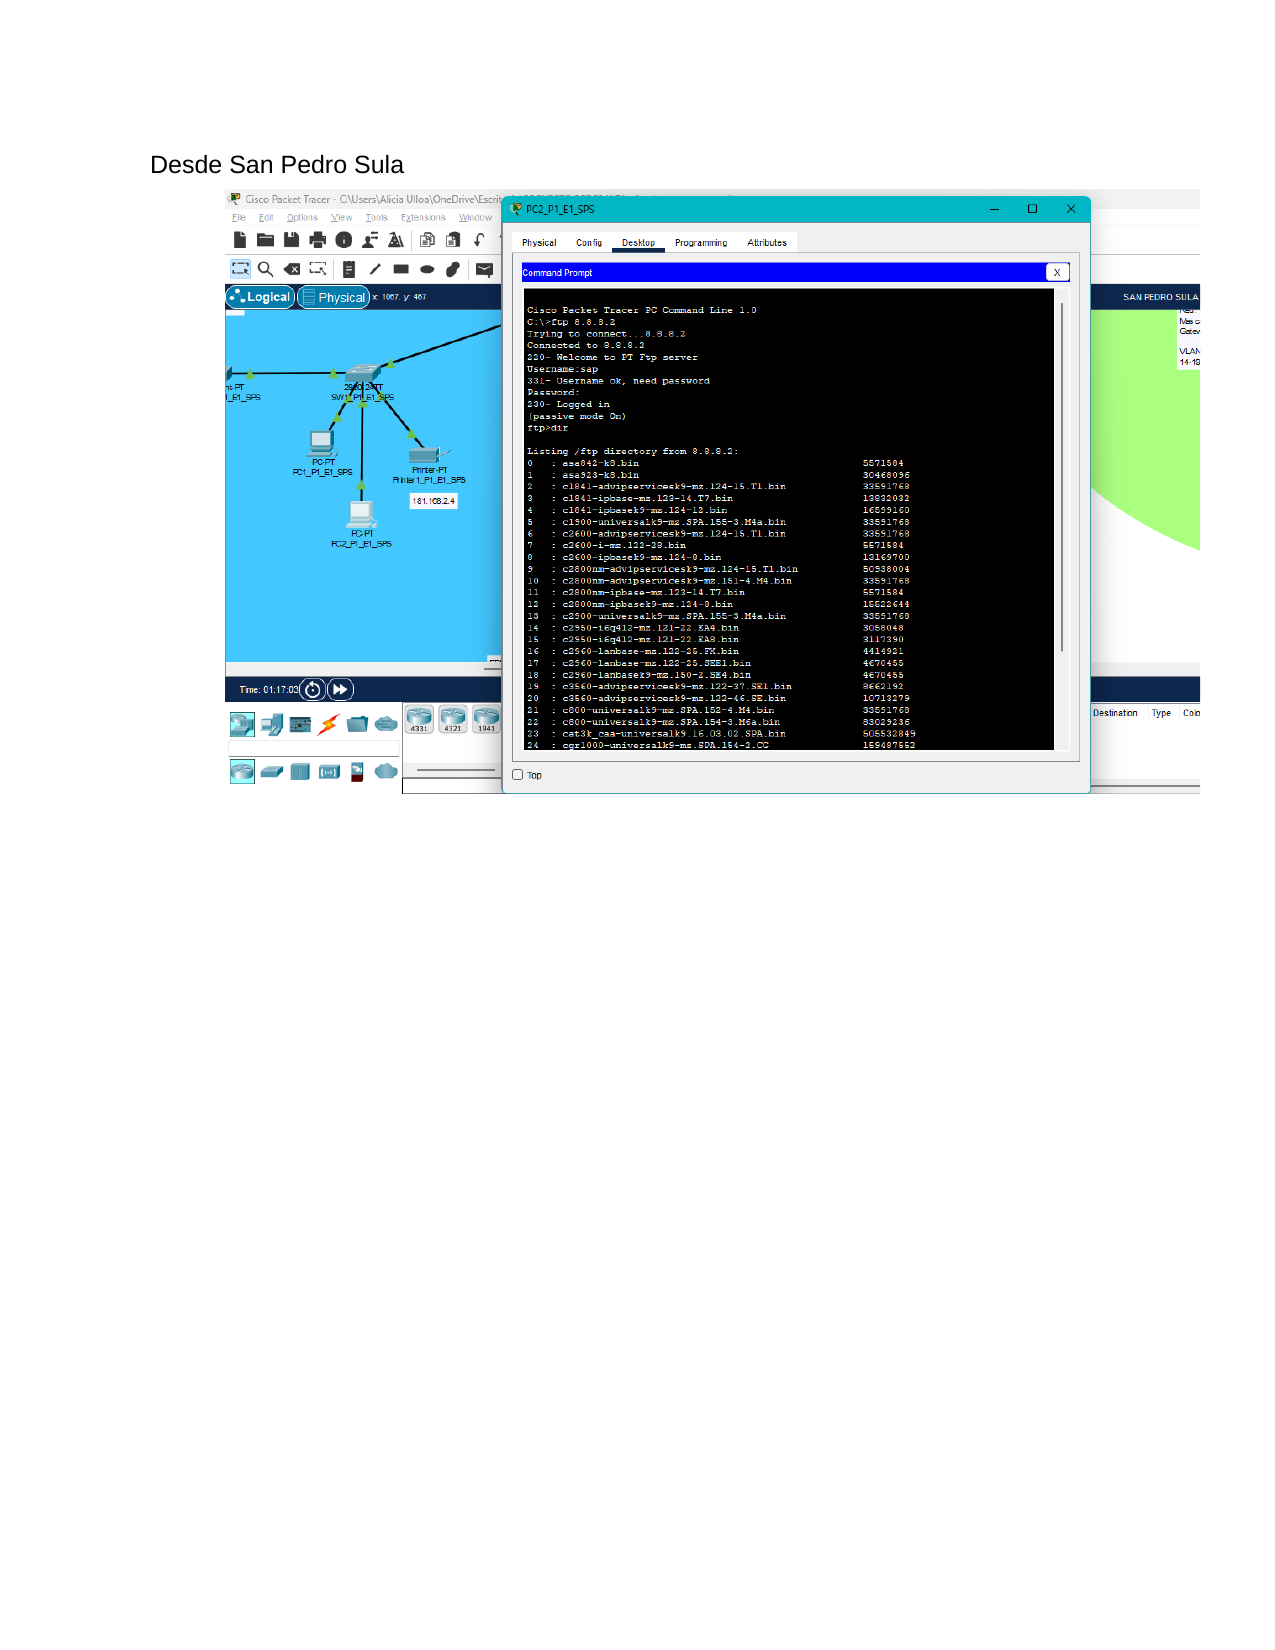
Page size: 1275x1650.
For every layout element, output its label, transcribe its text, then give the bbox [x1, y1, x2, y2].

picture [282, 293, 289, 300]
picture [225, 189, 1200, 794]
subtitle Desde San Pedro Sula [150, 150, 1125, 179]
